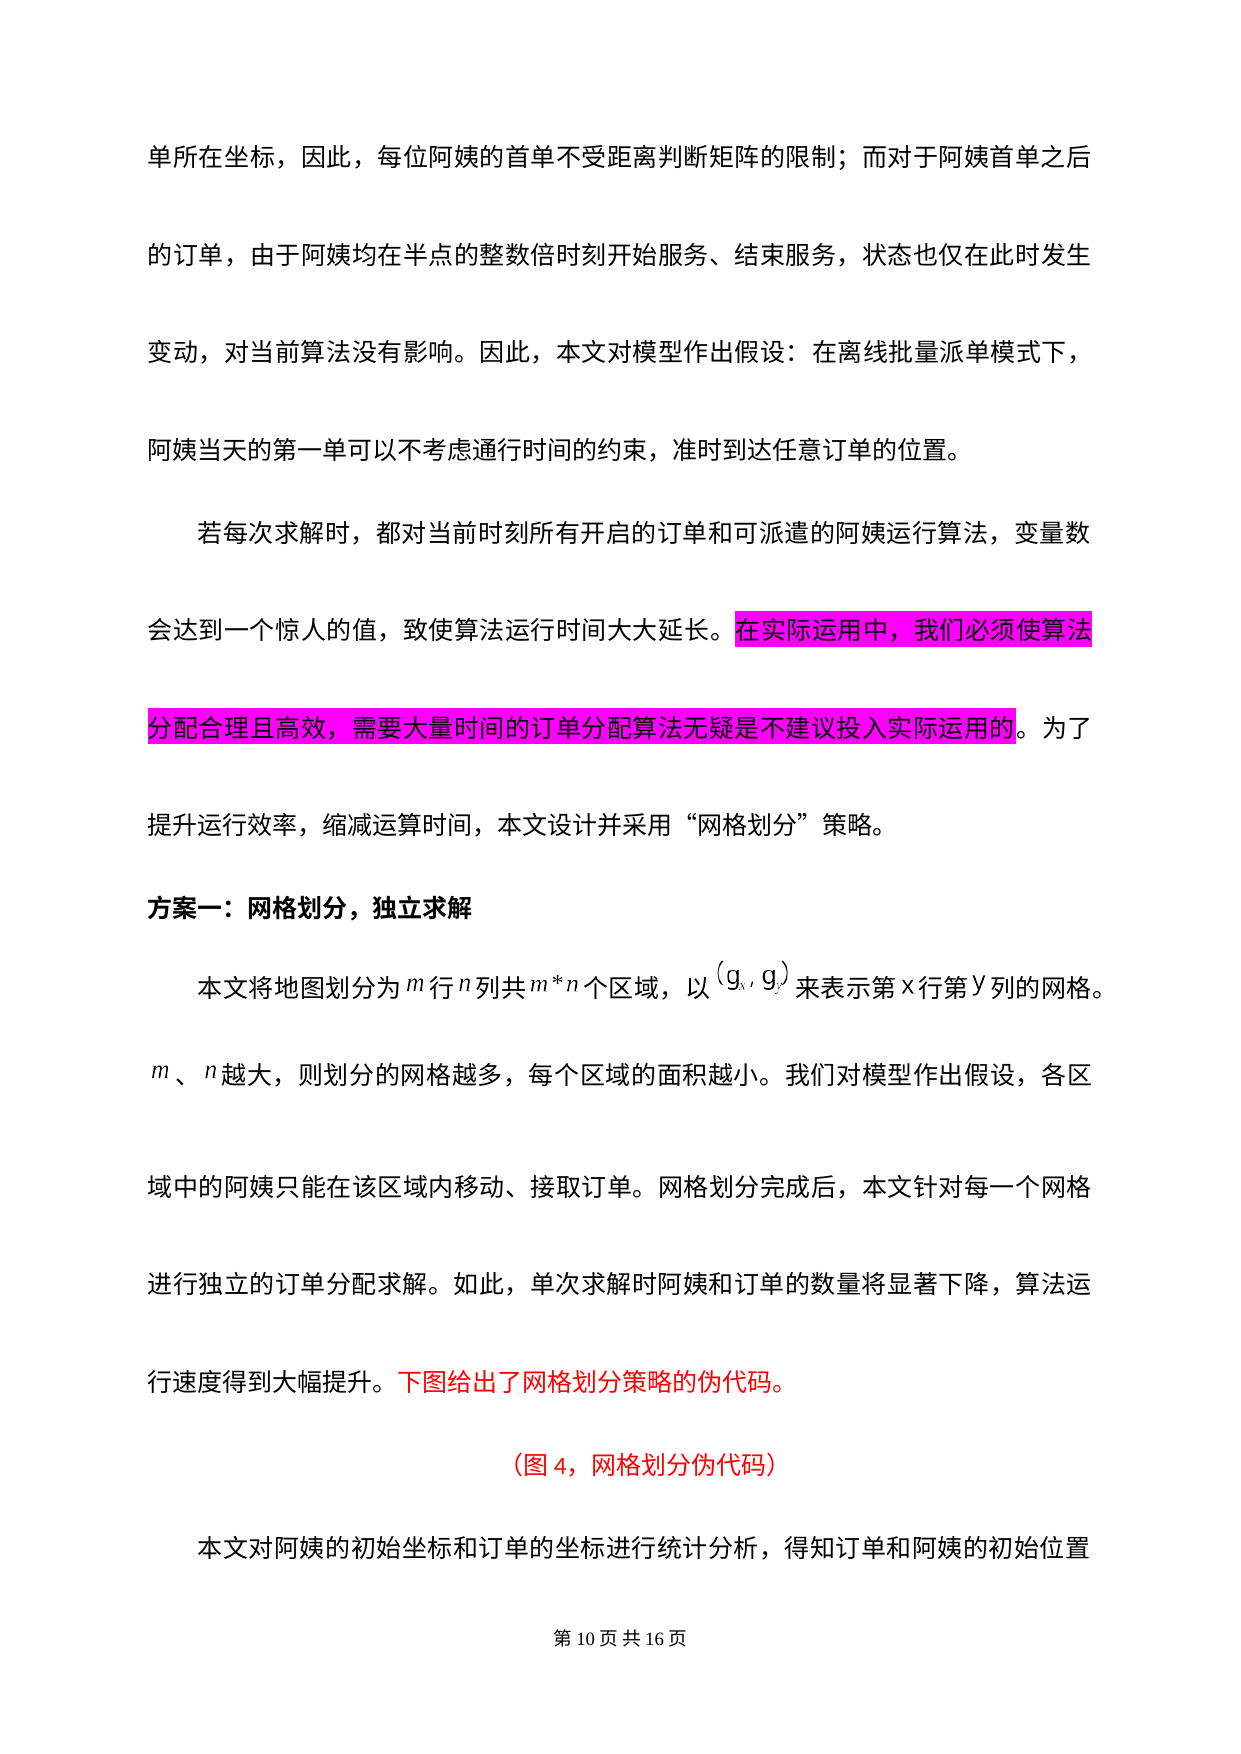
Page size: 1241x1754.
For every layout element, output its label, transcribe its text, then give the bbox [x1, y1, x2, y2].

text （图4，网格划分伪代码） [148, 1431, 1092, 1496]
text 方案一：网格划分，独立求解 [148, 874, 1092, 939]
text 若每次求解时，都对当前时刻所有开启的订单和可派遣的阿姨运行算法，变量数会达到一个惊人的值，致使算法运行时间大大延长。在实际运用中，我们必须使算法分配合理且高效，需要大量时间的订单分配算法无疑是不建议投入实际运用的。为了提升运行效率，缩减运算时间，本文设计并采用“网格划分”策略。 [148, 499, 1092, 856]
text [148, 123, 1092, 481]
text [148, 1514, 1092, 1579]
text 本文将地图划分为行列共个区域，以来表示第行第列的网格。、越大，则划分的网格越多，每个区域的面积越小。我们对模型作出假设，各区域中的阿姨只能在该区域内移动、接取订单。网格划分完成后，本文针对每一个网格进行独立的订单分配求解。如此，单次求解时阿姨和订单的数量将显著下降，算法运行速度得到大幅提升。下图给出了网格划分策略的伪代码。 [148, 958, 1092, 1413]
